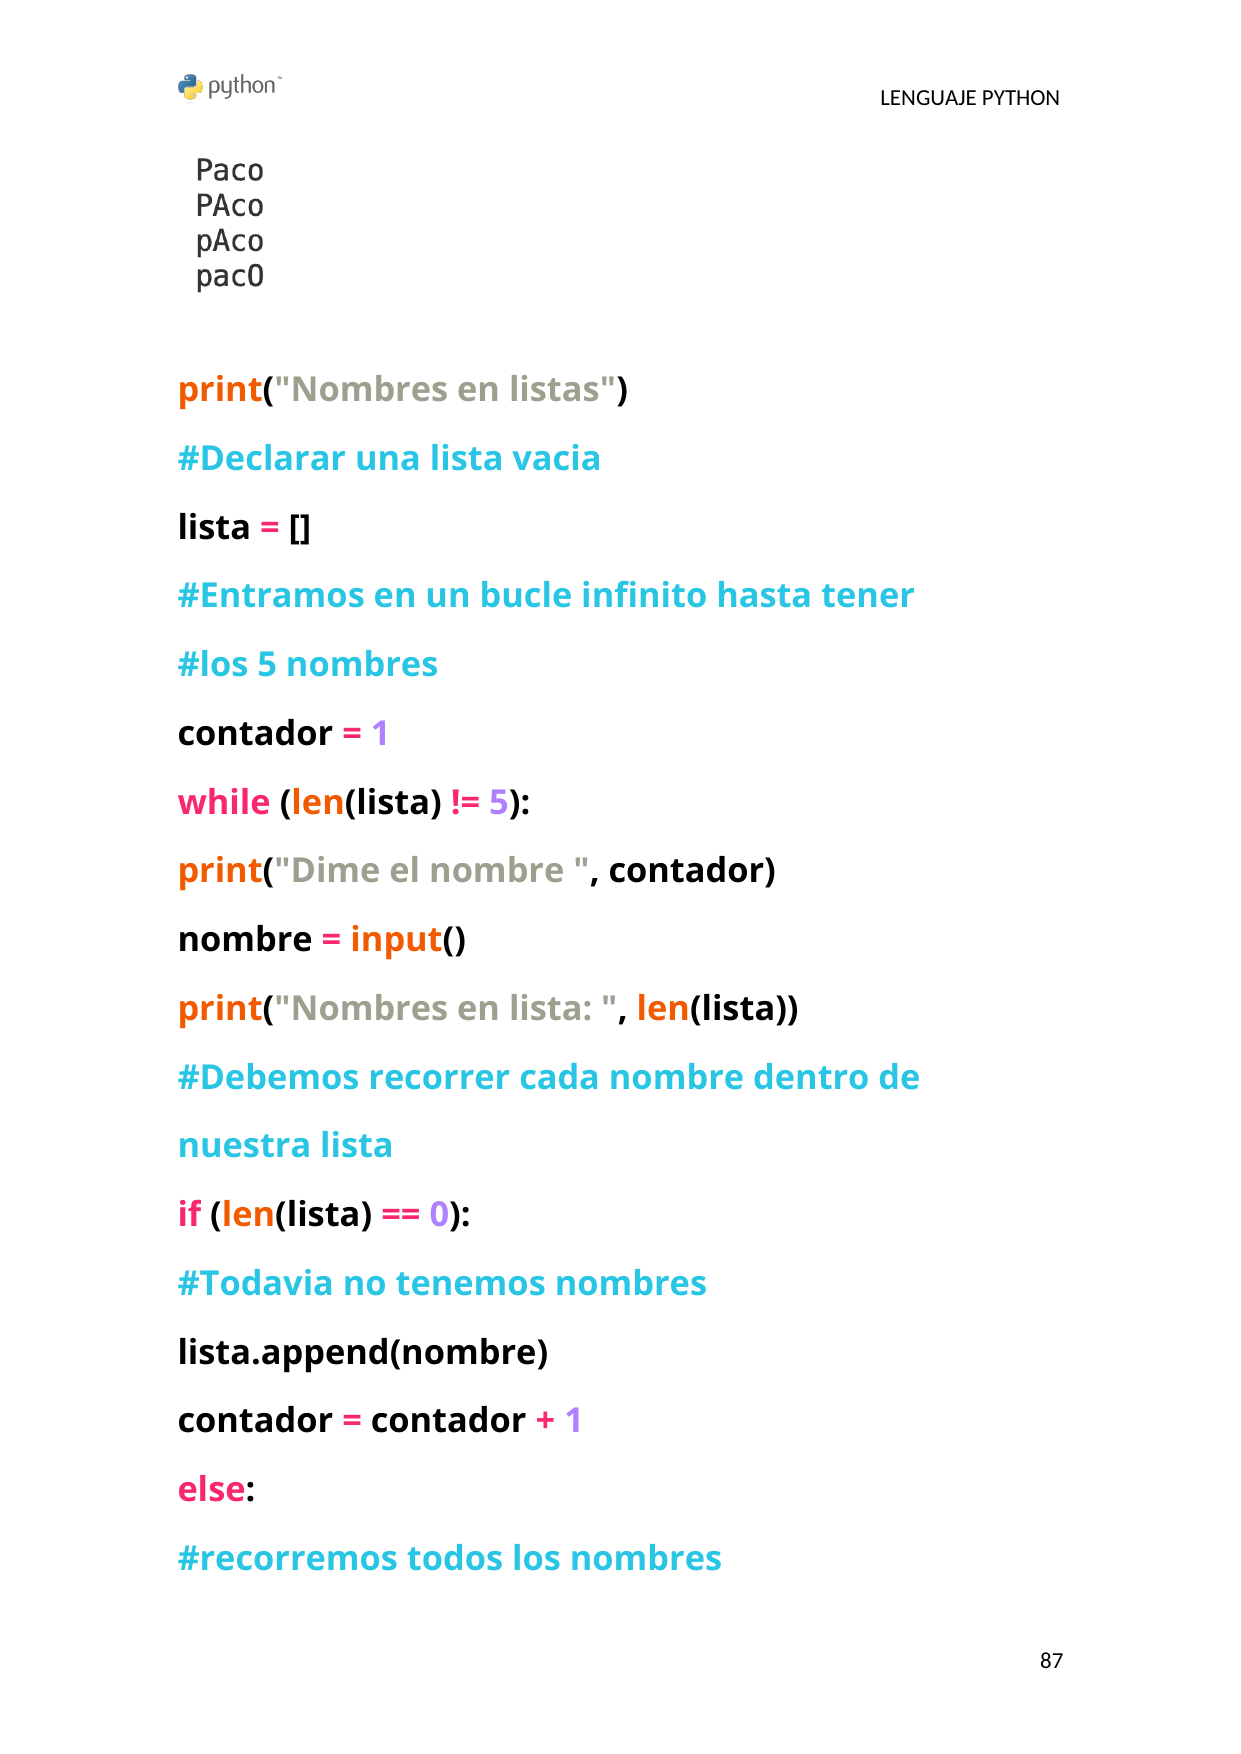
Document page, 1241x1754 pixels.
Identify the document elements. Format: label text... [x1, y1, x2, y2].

text lista = [] [177, 481, 1063, 549]
text print("Nombres en lista: ", len(lista)) [177, 962, 1063, 1031]
text nombre = input() [177, 893, 1063, 962]
picture [177, 147, 503, 298]
text #recorremos todos los nombres [177, 1512, 1063, 1581]
text #los 5 nombres [177, 618, 1063, 687]
text else: [177, 1443, 1063, 1512]
text lista.append(nombre) [177, 1306, 1063, 1374]
text while (len(lista) != 5): [177, 756, 1063, 824]
text print("Dime el nombre ", contador) [177, 824, 1063, 893]
text print("Nombres en listas") [177, 343, 1063, 412]
text if (len(lista) == 0): [177, 1168, 1063, 1237]
text #Debemos recorrer cada nombre dentro de nuestra lista [177, 1031, 1063, 1168]
text contador = 1 [177, 687, 1063, 756]
text #Entramos en un bucle infinito hasta tener [177, 549, 1063, 618]
picture [177, 73, 283, 105]
text #Todavia no tenemos nombres [177, 1237, 1063, 1306]
text contador = contador + 1 [177, 1374, 1063, 1443]
text #Declarar una lista vacia [177, 412, 1063, 481]
